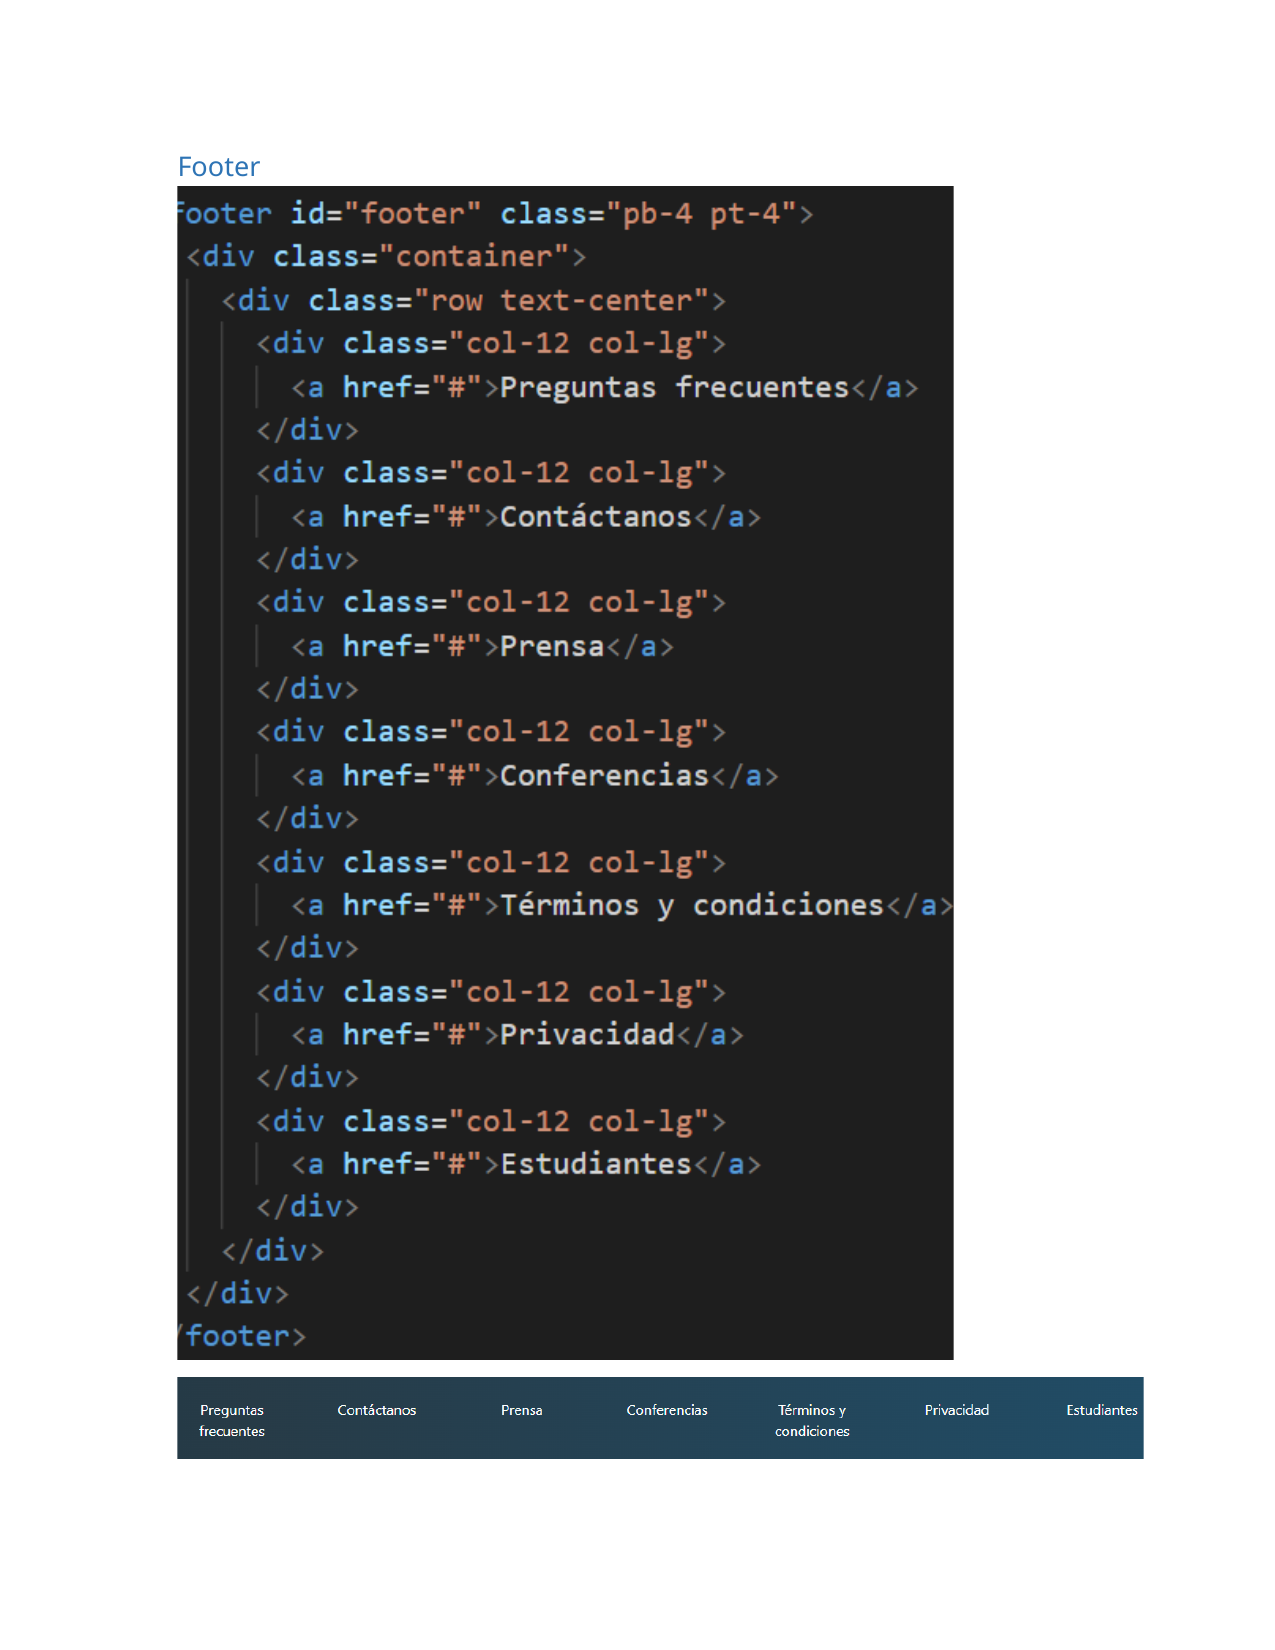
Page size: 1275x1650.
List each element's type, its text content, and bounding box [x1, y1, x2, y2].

picture [177, 186, 954, 1360]
picture [177, 1377, 1144, 1459]
subtitle Footer [177, 148, 1098, 184]
